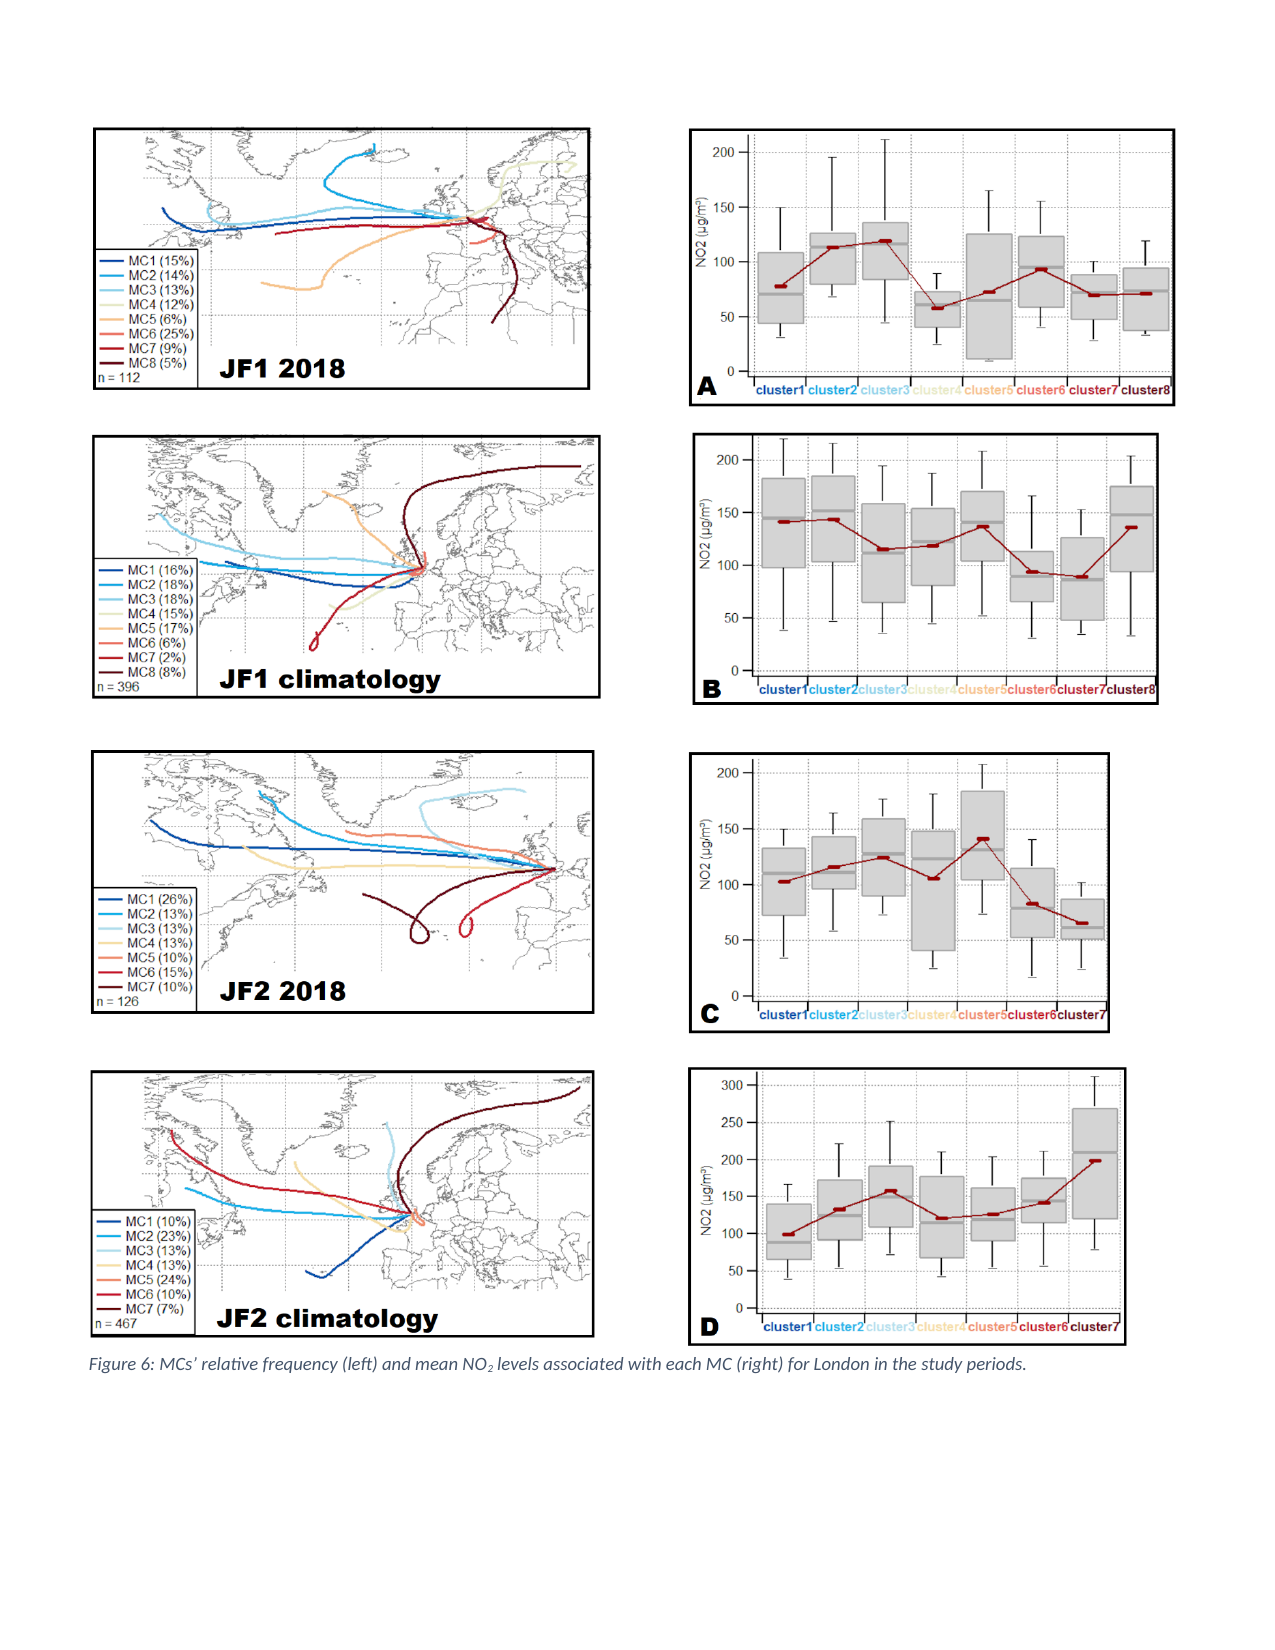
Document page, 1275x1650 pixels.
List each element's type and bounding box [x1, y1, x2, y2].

picture [90, 118, 1189, 1363]
